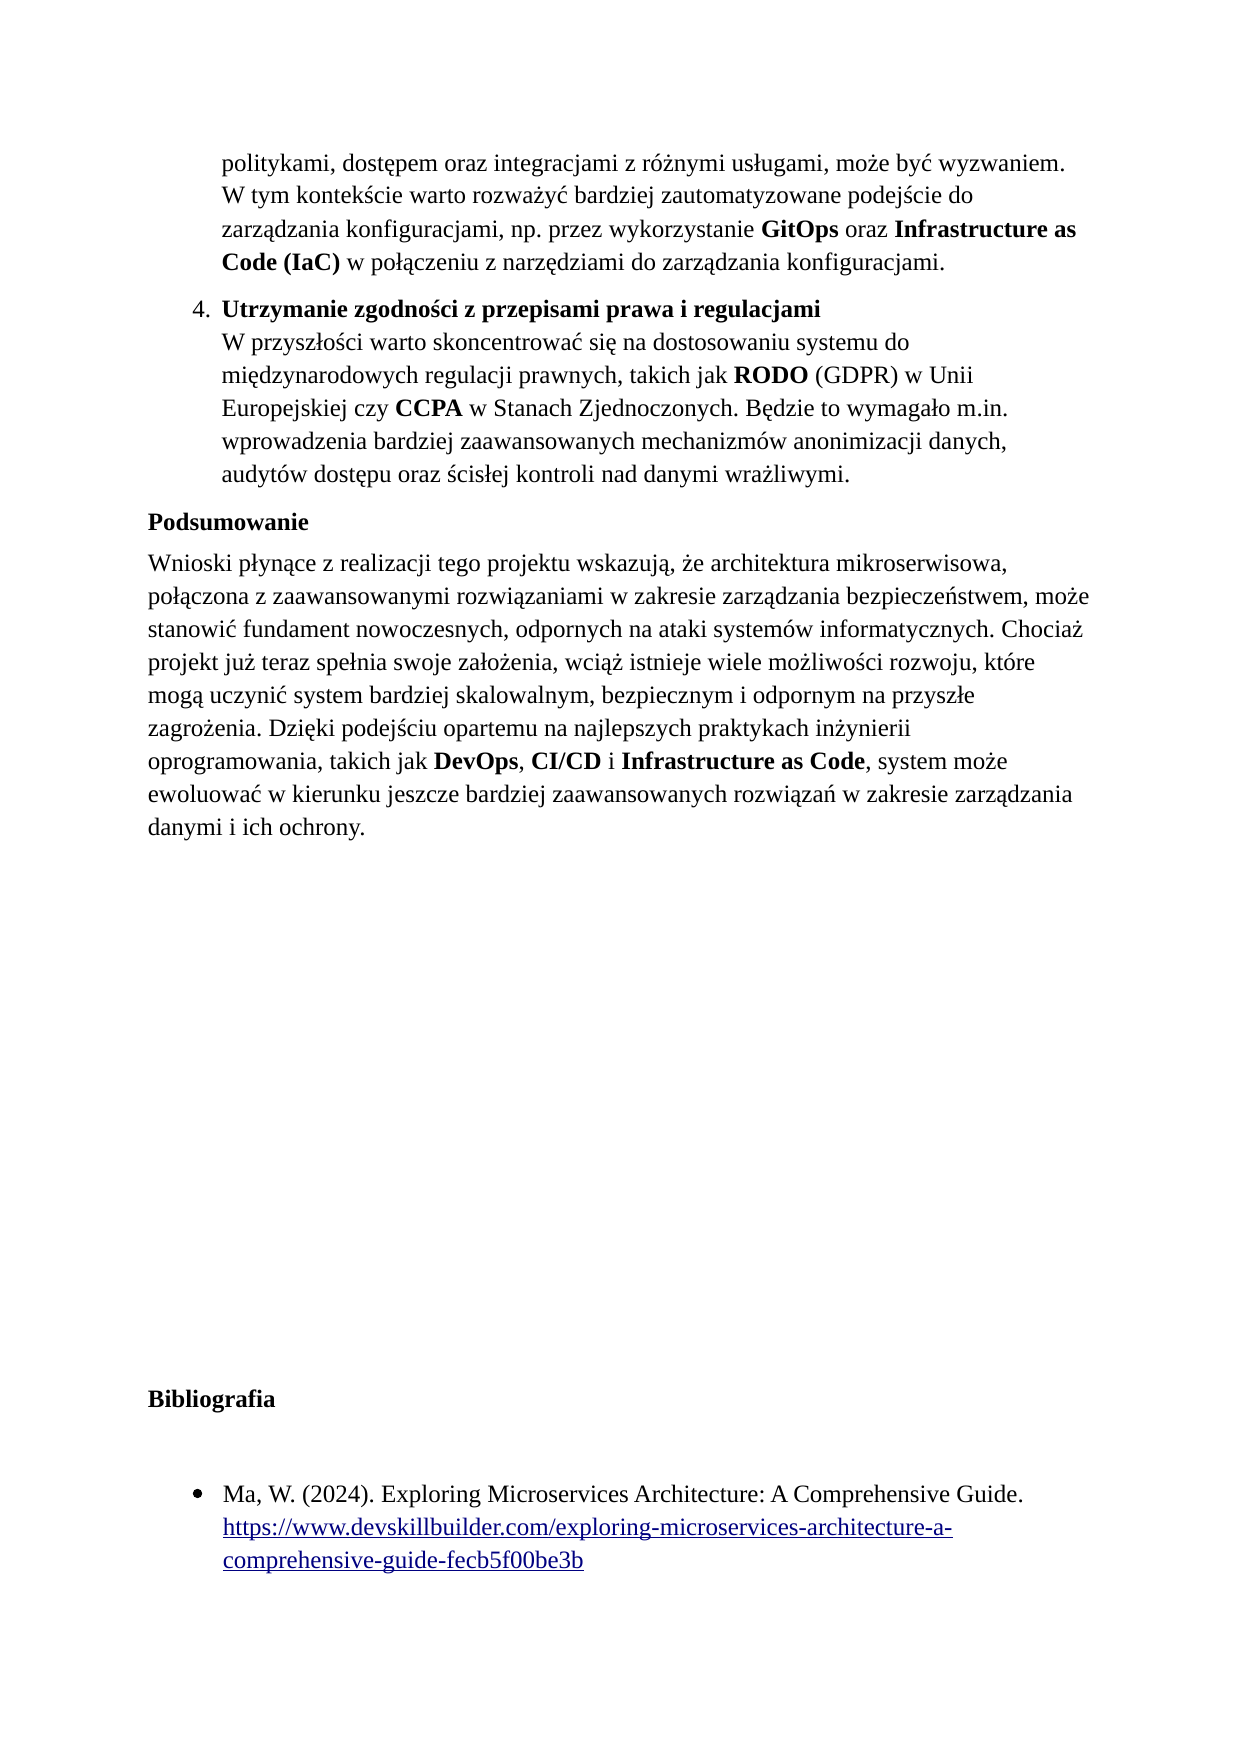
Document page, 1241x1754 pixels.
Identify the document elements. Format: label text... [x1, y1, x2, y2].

subtitle Podsumowanie [148, 507, 1093, 536]
list Utrzymanie zgodności z przepisami prawa i regulacjami W przyszłości warto skoncentrować się na dostosowaniu systemu do międzynarodowych regulacji prawnych, takich jak RODO (GDPR) w Unii Europejskiej czy CCPA w Stanach Zjednoczonych. Będzie to wymagało m.in. wprowadzenia bardziej zaawansowanych mechanizmów anonimizacji danych, audytów dostępu oraz ścisłej kontroli nad danymi wrażliwymi. [192, 294, 1093, 488]
text Bibliografia [148, 1384, 1093, 1412]
text Wnioski płynące z realizacji tego projektu wskazują, że architektura mikroserwisowa, połączona z zaawansowanymi rozwiązaniami w zakresie zarządzania bezpieczeństwem, może stanowić fundament nowoczesnych, odpornych na ataki systemów informatycznych. Chociaż projekt już teraz spełnia swoje założenia, wciąż istnieje wiele możliwości rozwoju, które mogą uczynić system bardziej skalowalnym, bezpiecznym i odpornym na przyszłe zagrożenia. Dzięki podejściu opartemu na najlepszych praktykach inżynierii oprogramowania, takich jak DevOps, CI/CD i Infrastructure as Code, system może ewoluować w kierunku jeszcze bardziej zaawansowanych rozwiązań w zakresie zarządzania danymi i ich ochrony. [148, 548, 1093, 841]
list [192, 148, 1093, 275]
list Ma, W. (2024). Exploring Microservices Architecture: A Comprehensive Guide. https://www.devskillbuilder.com/exploring-microservices-architecture-a-comprehensive-guide-fecb5f00be3b [193, 1479, 1093, 1574]
